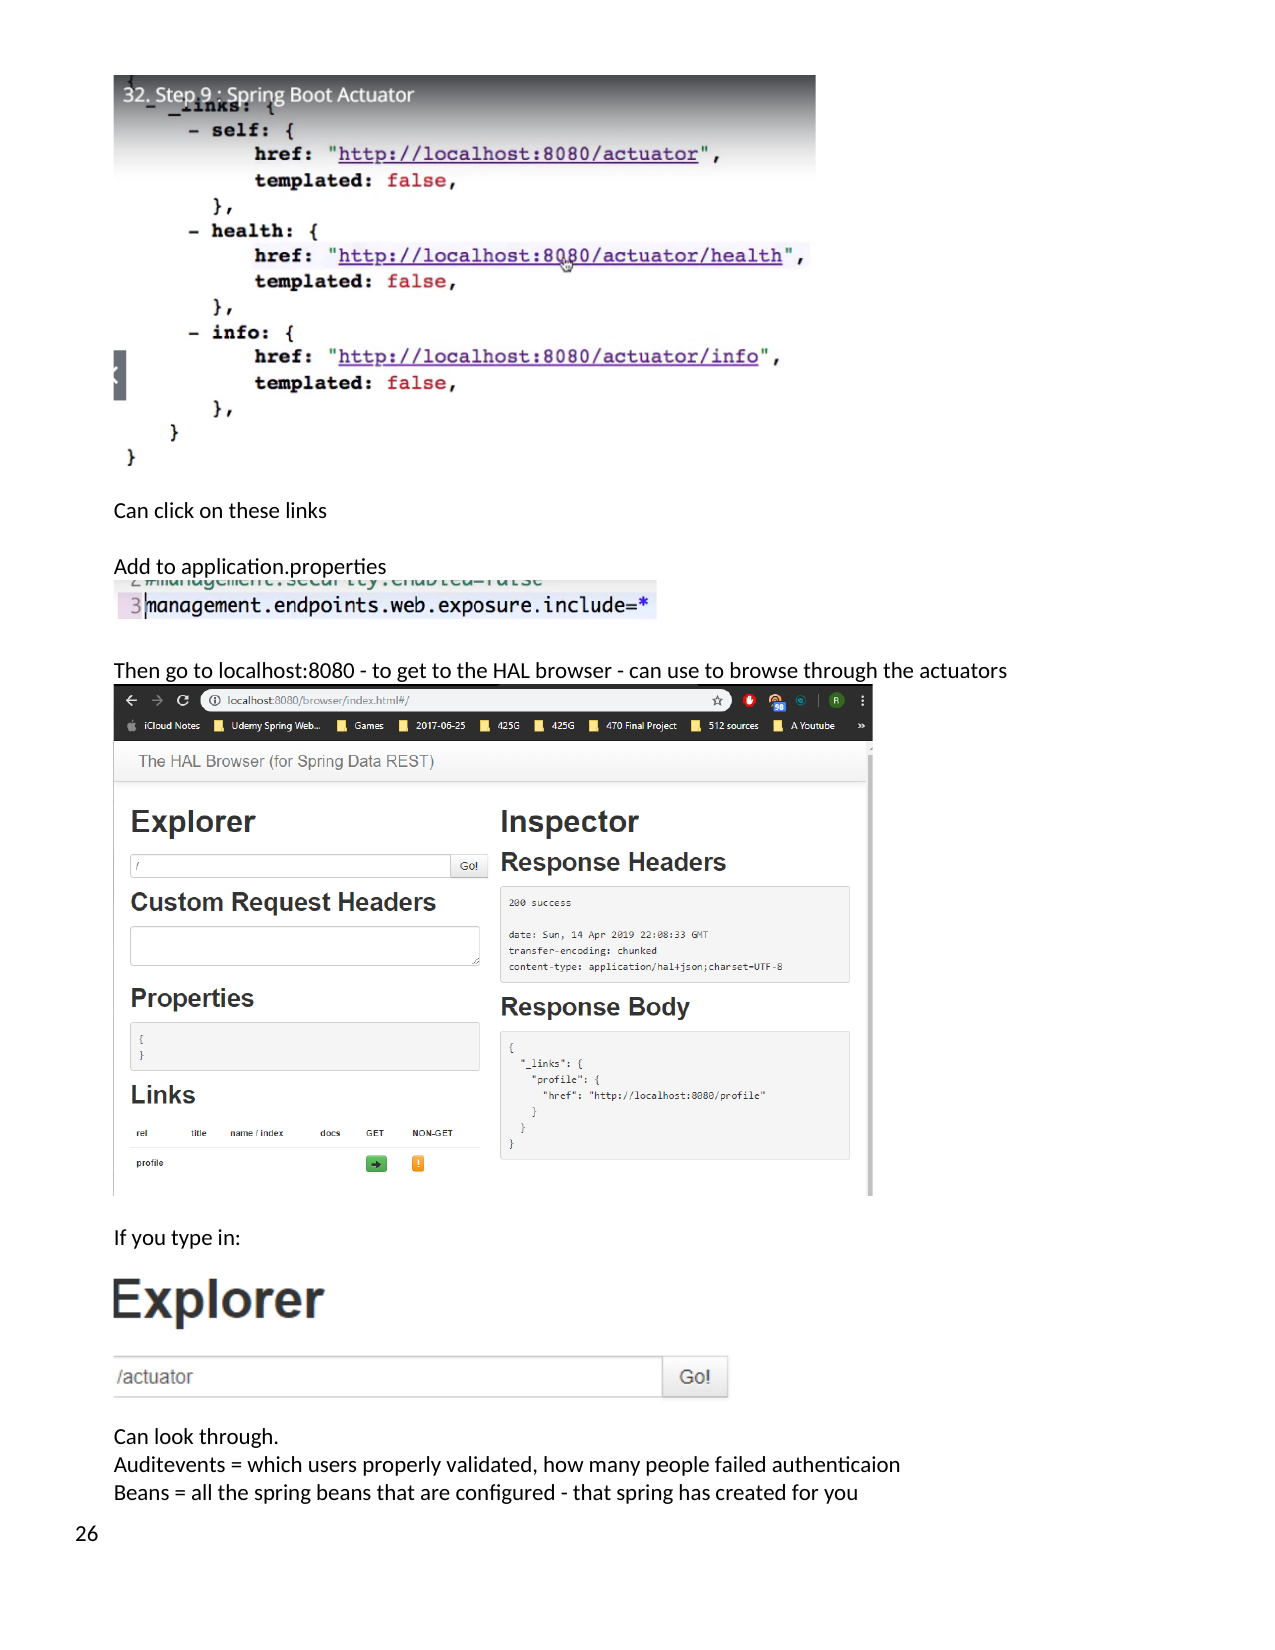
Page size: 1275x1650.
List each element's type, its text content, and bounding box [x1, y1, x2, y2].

picture [113, 75, 816, 469]
text Can click on these links [113, 496, 1200, 524]
text Can look through. [113, 1422, 1200, 1450]
picture [113, 684, 873, 1196]
text Beans = all the spring beans that are configured - that spring has created for you [113, 1478, 1200, 1506]
text If you type in: [113, 1223, 1200, 1251]
text Then go to localhost:8080 - to get to the HAL browser - can use to browse through the actuators [113, 628, 1200, 684]
text Auditevents = which users properly validated, how many people failed authenticaion [113, 1450, 1200, 1478]
text Add to application.properties [113, 552, 1200, 580]
picture [113, 580, 657, 629]
picture [113, 1251, 734, 1423]
